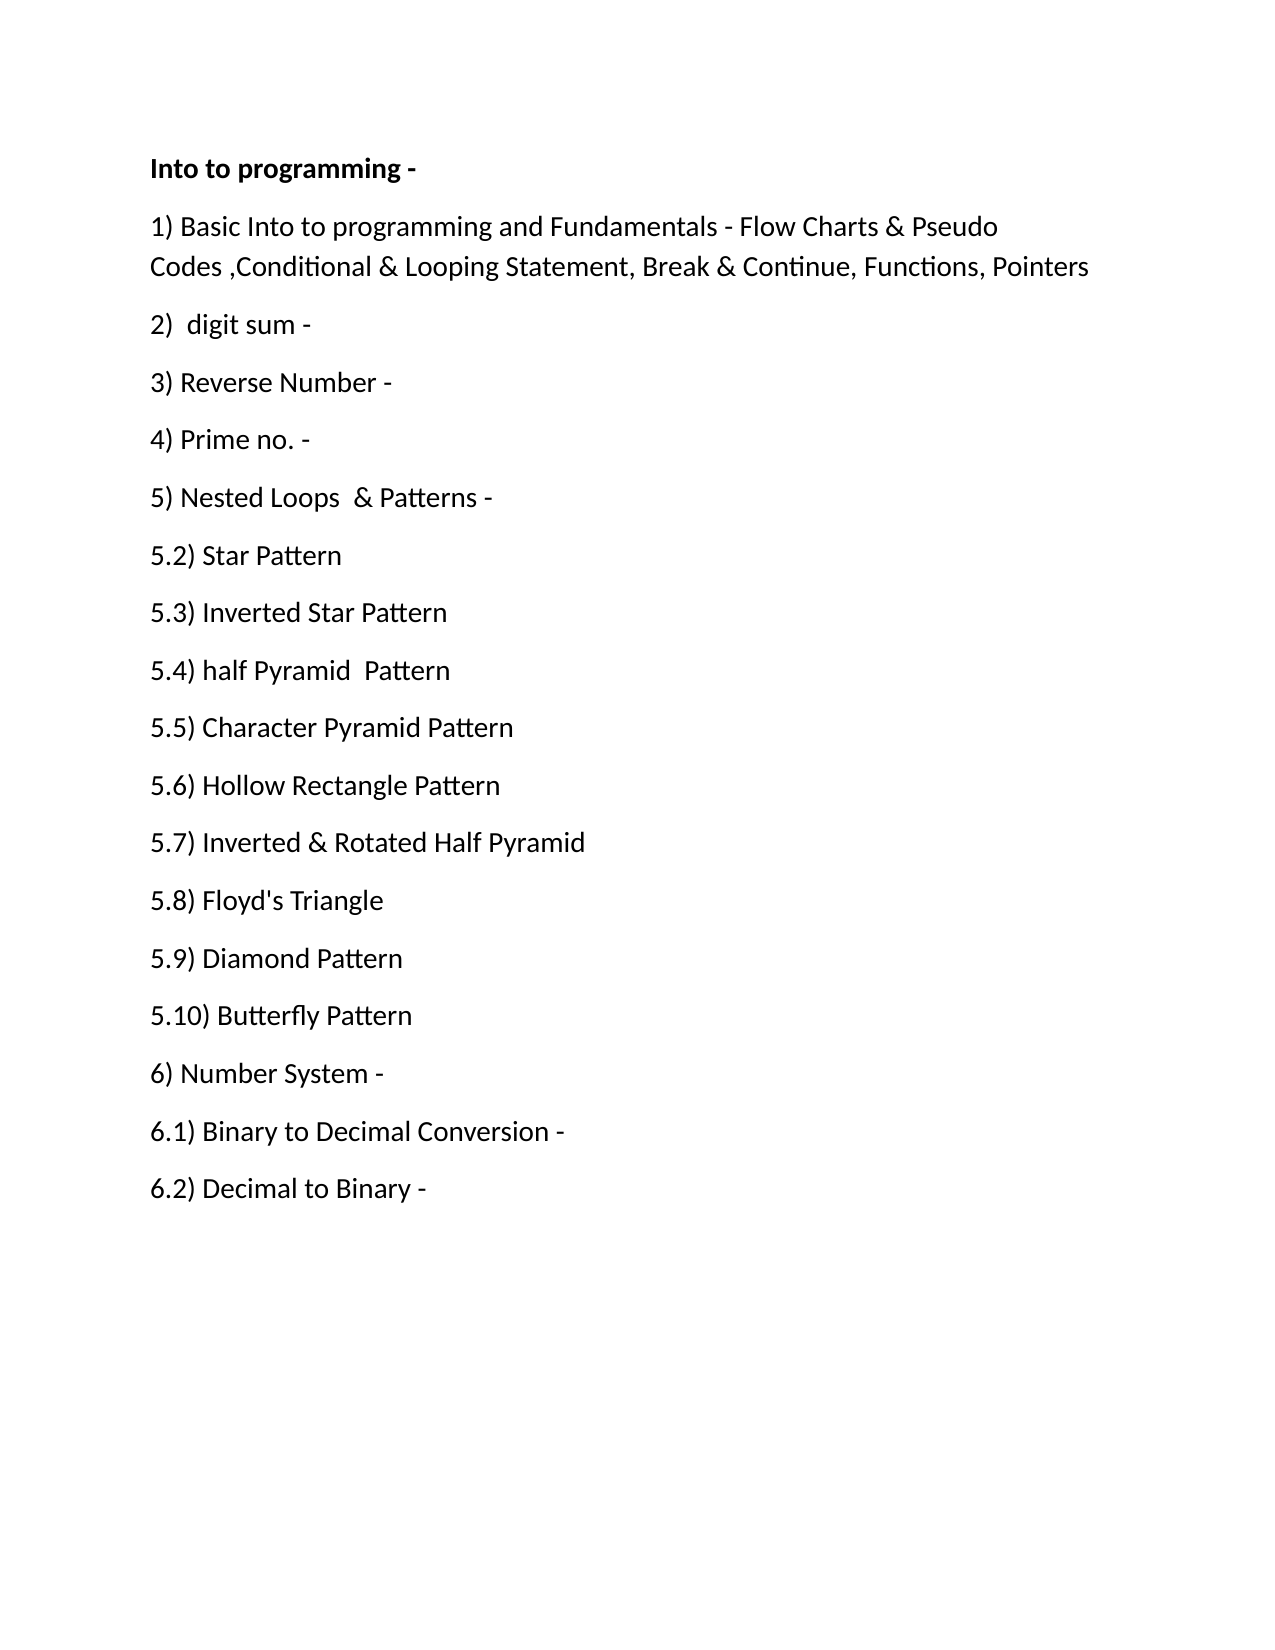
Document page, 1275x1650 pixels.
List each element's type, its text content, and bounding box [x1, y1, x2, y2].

text 5.6) Hollow Rectangle Pattern [150, 767, 1125, 803]
text 1) Basic Into to programming and Fundamentals - Flow Charts & Pseudo Codes ,Conditional & Looping Statement, Break & Continue, Functions, Pointers [150, 208, 1125, 284]
text 5.5) Character Pyramid Pattern [150, 709, 1125, 745]
text 5.9) Diamond Pattern [150, 940, 1125, 975]
text 5.4) half Pyramid Pattern [150, 652, 1125, 687]
text 5.7) Inverted & Rotated Half Pyramid [150, 824, 1125, 860]
text 6.2) Decimal to Binary - [150, 1170, 1125, 1206]
text 6) Number System - [150, 1055, 1125, 1091]
text 5.10) Butterfly Pattern [150, 997, 1125, 1033]
text 5.2) Star Pattern [150, 537, 1125, 572]
text 5.8) Floyd's Triangle [150, 882, 1125, 918]
text 4) Prime no. - [150, 421, 1125, 457]
text 5.3) Inverted Star Pattern [150, 594, 1125, 630]
text 2) digit sum - [150, 306, 1125, 342]
text 5) Nested Loops & Patterns - [150, 479, 1125, 514]
text Into to programming - [150, 150, 1125, 186]
text 3) Reverse Number - [150, 364, 1125, 399]
text 6.1) Binary to Decimal Conversion - [150, 1113, 1125, 1148]
